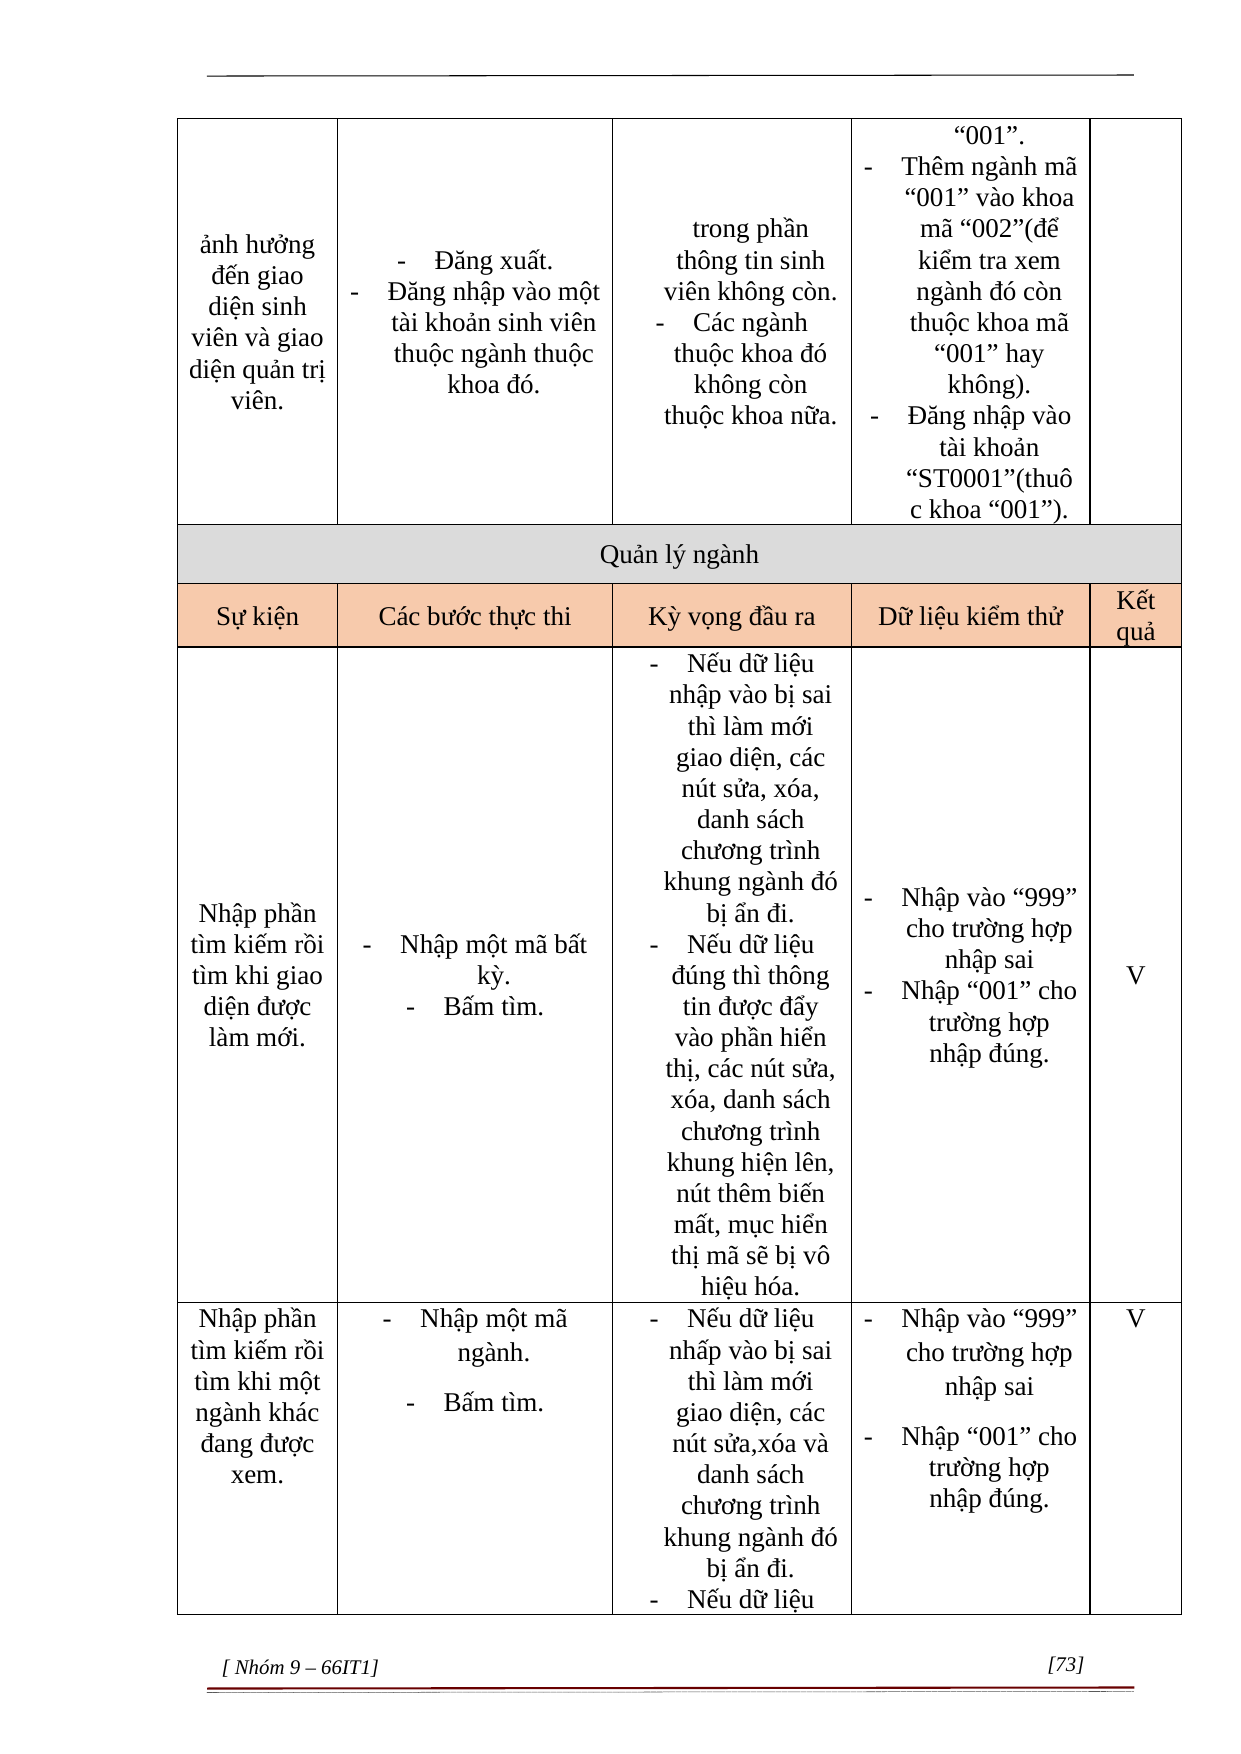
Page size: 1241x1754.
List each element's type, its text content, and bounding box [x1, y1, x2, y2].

table_cell V [1091, 1303, 1181, 1614]
table_cell Xóa khoa ảnh hưởng đến giao diện sinh viên và giao diện quản trị viên. [178, 119, 337, 524]
table_cell Thông tin khoa trong phần thông tin sinh viên không còn. Các ngành thuộc khoa đó không còn thuộc khoa nữa. [613, 119, 851, 524]
table_cell Sự kiện [178, 584, 337, 646]
table_cell Quản lý ngành [178, 525, 1181, 583]
table_cell V [1091, 648, 1181, 1302]
table_cell Nhập một mã bất kỳ. Bấm tìm. [338, 648, 612, 1302]
table_cell Nhập vào “999” cho trường hợp nhập sai Nhập “001” cho trường hợp nhập đúng. [852, 1303, 1089, 1614]
table_cell Nhập một mã ngành. Bấm tìm. [338, 1303, 612, 1614]
table_cell Kỳ vọng đầu ra [613, 584, 851, 646]
table_cell Kết quả [1091, 584, 1181, 646]
table_cell Các bước thực thi [338, 584, 612, 646]
table_cell V [1091, 119, 1181, 524]
table_cell Nhập vào “999” cho trường hợp nhập sai Nhập “001” cho trường hợp nhập đúng. [852, 648, 1089, 1302]
table_cell Nhập phần tìm kiếm rồi tìm khi một ngành khác đang được xem. [178, 1303, 337, 1614]
table_cell Dữ liệu kiểm thử [852, 584, 1089, 646]
table_cell Nếu dữ liệu nhập vào bị sai thì làm mới giao diện, các nút sửa, xóa, danh sách chương trình khung ngành đó bị ẩn đi. Nếu dữ liệu đúng thì thông tin được đẩy vào phần hiển thị, các nút sửa, xóa, danh sách chương trình khung hiện lên, nút thêm biến mất, mục hiển thị mã sẽ bị vô hiệu hóa. [613, 648, 851, 1302]
table_cell Xóa một khoa. Đăng xuất. Đăng nhập vào một tài khoản sinh viên thuộc ngành thuộc khoa đó. [338, 119, 612, 524]
table_cell Nhập phần tìm kiếm rồi tìm khi giao diện được làm mới. [178, 648, 337, 1302]
